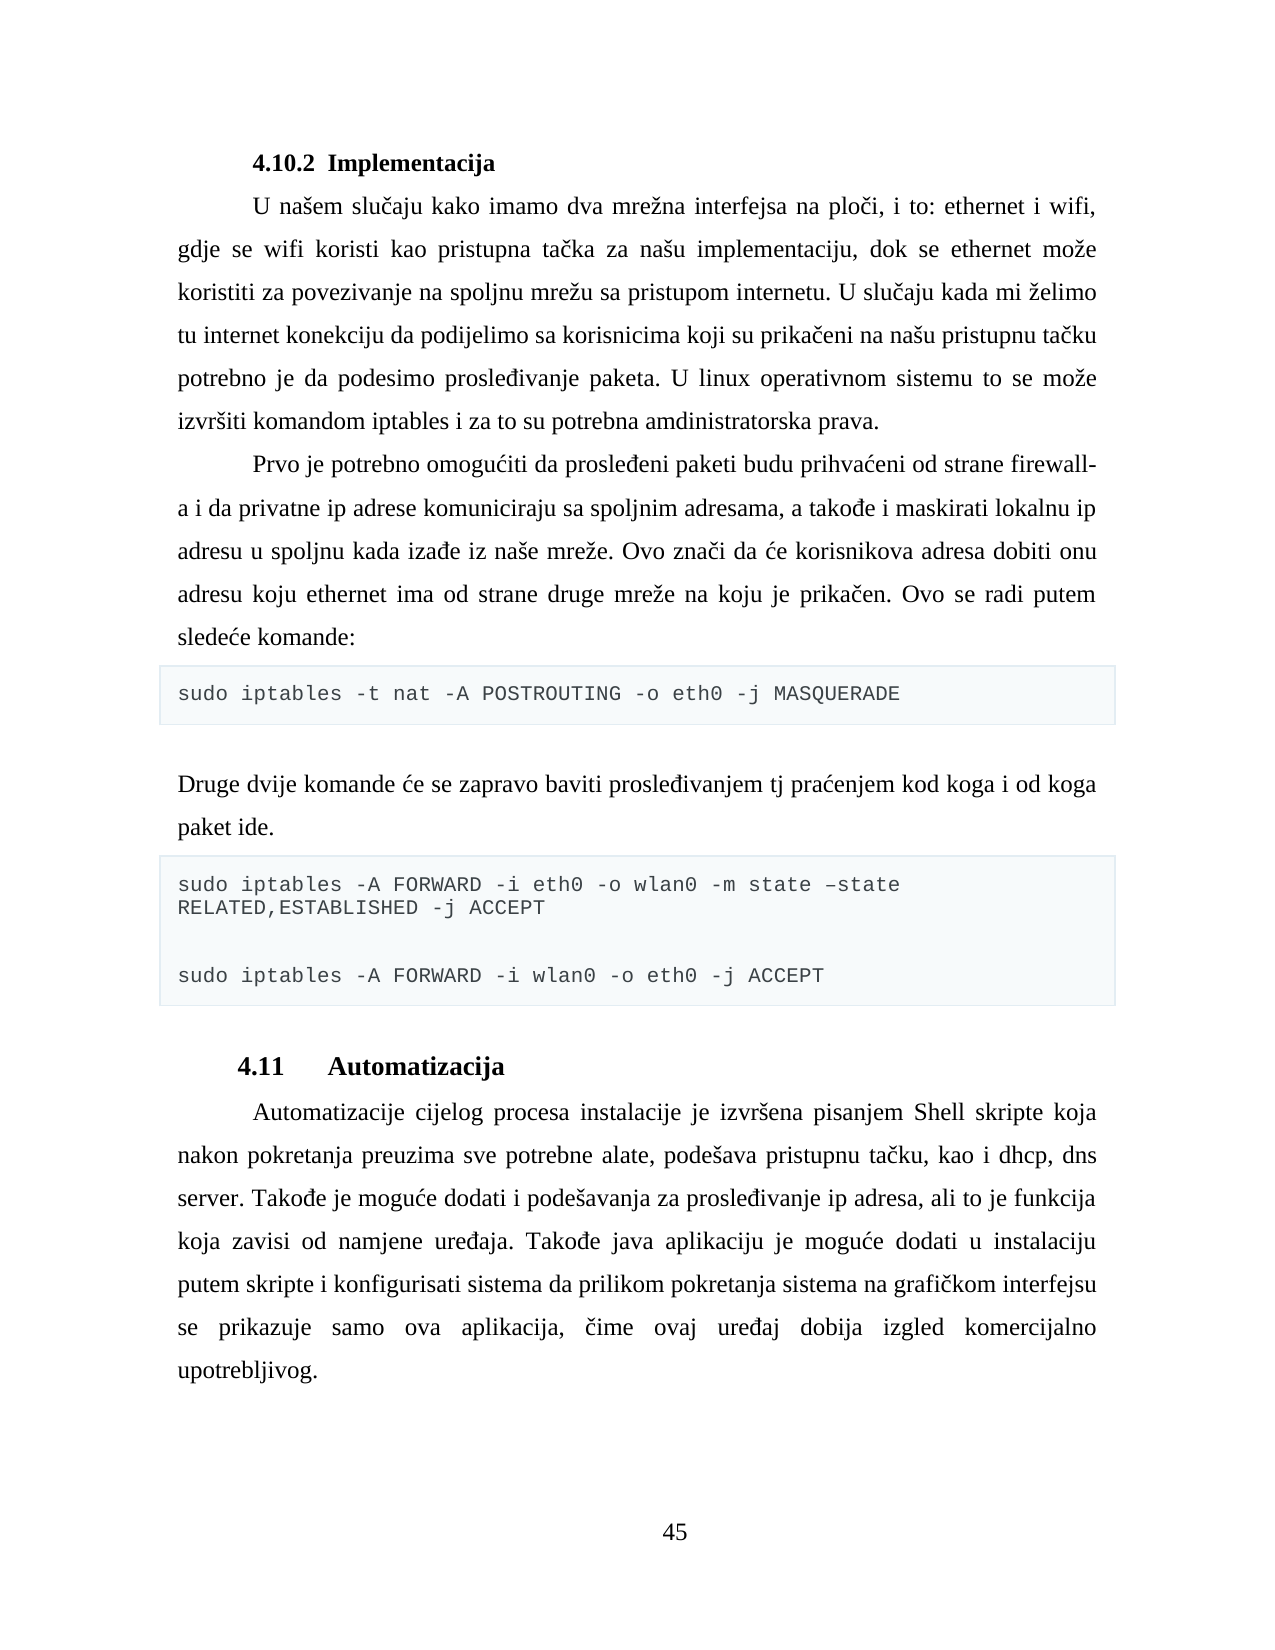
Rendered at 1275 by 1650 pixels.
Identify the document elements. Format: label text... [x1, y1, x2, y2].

text Automatizacije cijelog procesa instalacije je izvršena pisanjem Shell skripte koja nakon pokretanja preuzima sve potrebne alate, podešava pristupnu tačku, kao i dhcp, dns server. Takođe je moguće dodati i podešavanja za prosleđivanje ip adresa, ali to je funkcija koja zavisi od namjene uređaja. Takođe java aplikaciju je moguće dodati u instalaciju putem skripte i konfigurisati sistema da prilikom pokretanja sistema na grafičkom interfejsu se prikazuje samo ova aplikacija, čime ovaj uređaj dobija izgled komercijalno upotrebljivog. [177, 1097, 1098, 1384]
text Druge dvije komande će se zapravo baviti prosleđivanjem tj praćenjem kod koga i od koga paket ide. [177, 769, 1098, 841]
subtitle Implementacija [252, 148, 1098, 176]
text sudo iptables -A FORWARD -i wlan0 -o eth0 -j ACCEPT [161, 946, 1114, 1005]
text Prvo je potrebno omogućiti da prosleđeni paketi budu prihvaćeni od strane firewall-a i da privatne ip adrese komuniciraju sa spoljnim adresama, a takođe i maskirati lokalnu ip adresu u spoljnu kada izađe iz naše mreže. Ovo znači da će korisnikova adresa dobiti onu adresu koju ethernet ima od strane druge mreže na koju je prikačen. Ovo se radi putem sledeće komande: [177, 449, 1098, 651]
subtitle Automatizacija [237, 1050, 1098, 1081]
text U našem slučaju kako imamo dva mrežna interfejsa na ploči, i to: ethernet i wifi, gdje se wifi koristi kao pristupna tačka za našu implementaciju, dok se ethernet može koristiti za povezivanje na spoljnu mrežu sa pristupom internetu. U slučaju kada mi želimo tu internet konekciju da podijelimo sa korisnicima koji su prikačeni na našu pristupnu tačku potrebno je da podesimo prosleđivanje paketa. U linux operativnom sistemu to se može izvršiti komandom iptables i za to su potrebna amdinistratorska prava. [177, 191, 1098, 435]
text sudo iptables -t nat -A POSTROUTING -o eth0 -j MASQUERADE [161, 667, 1114, 724]
text sudo iptables -A FORWARD -i eth0 -o wlan0 -m state –state RELATED,ESTABLISHED -j ACCEPT [161, 857, 1114, 921]
